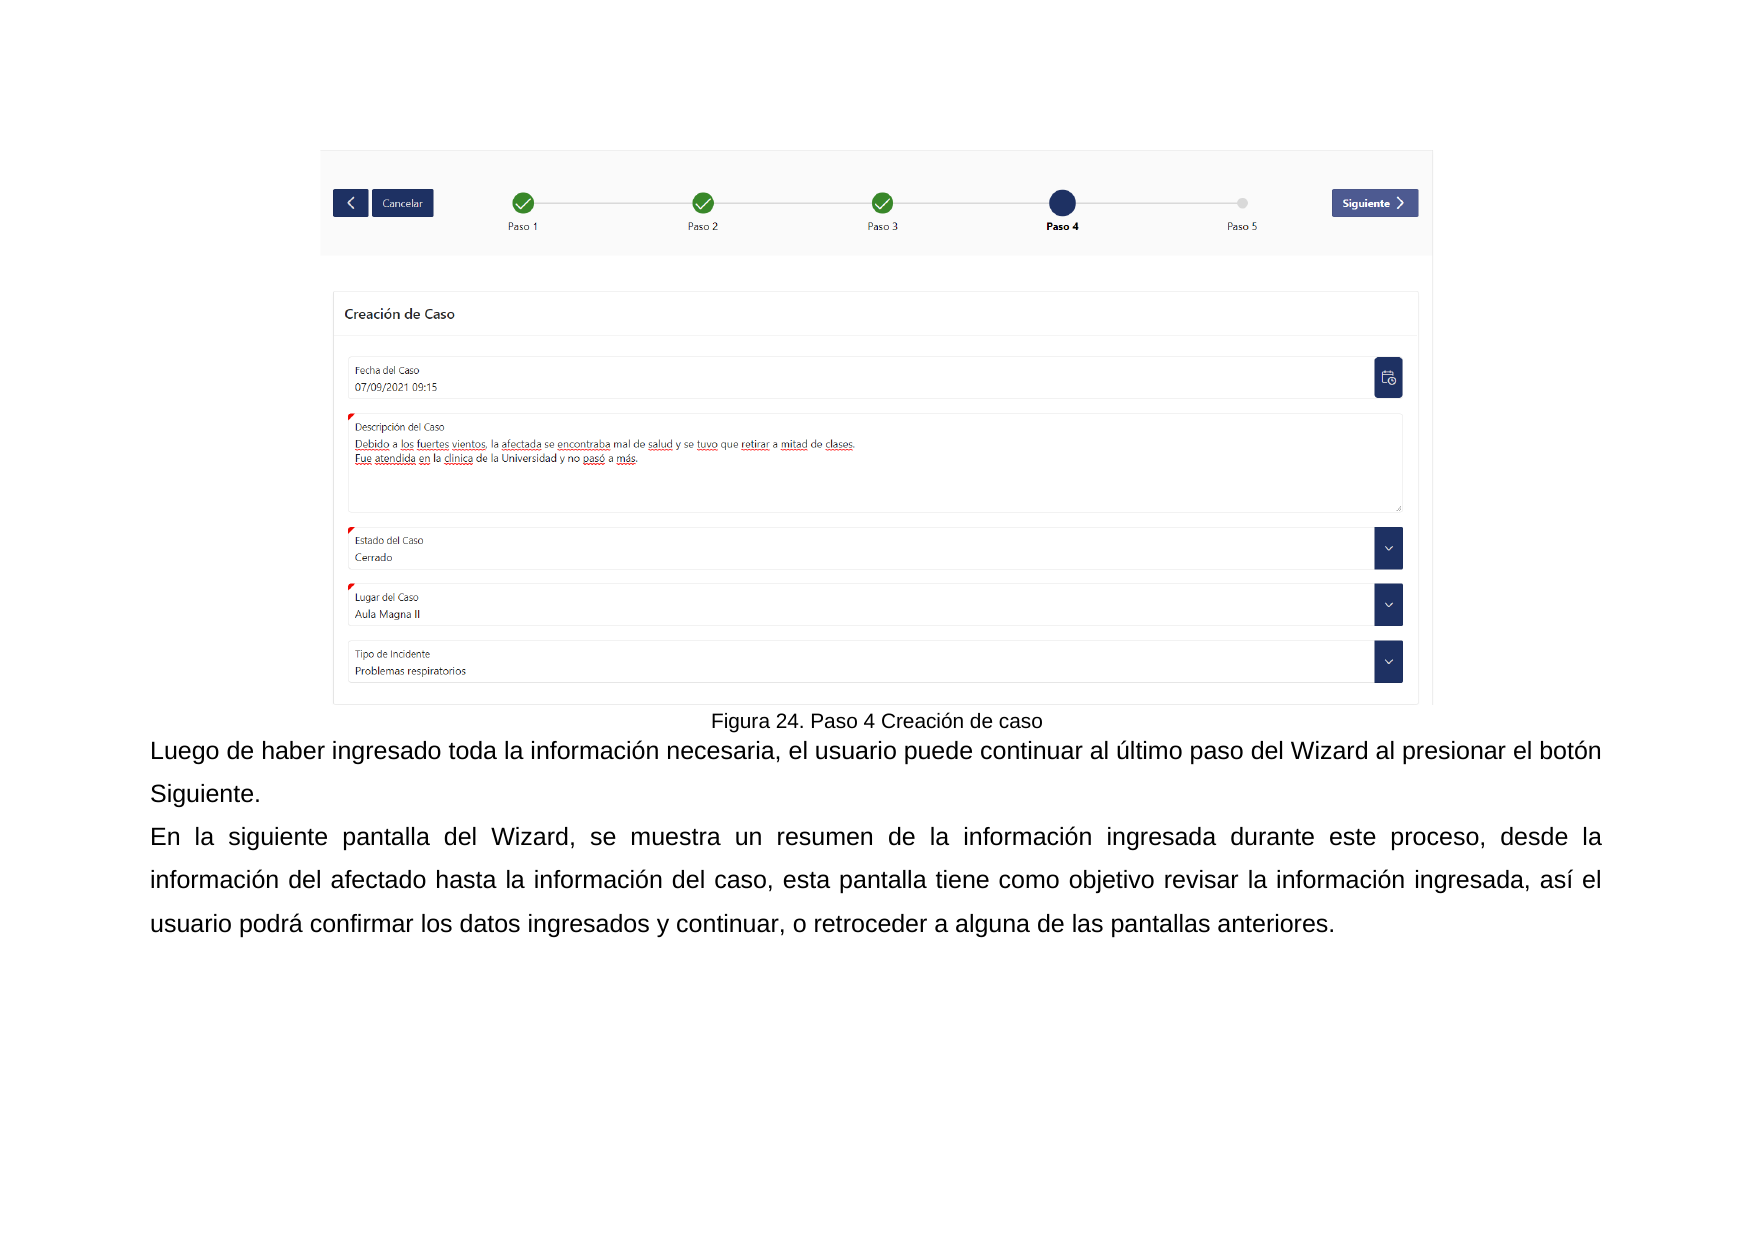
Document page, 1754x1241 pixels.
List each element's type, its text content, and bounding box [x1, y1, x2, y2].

text En la siguiente pantalla del Wizard, se muestra un resumen de la información ingresada durante este proceso, desde la información del afectado hasta la información del caso, esta pantalla tiene como objetivo revisar la información ingresada, así el usuario podrá confirmar los datos ingresados y continuar, o retroceder a alguna de las pantallas anteriores. [150, 822, 1604, 937]
picture [320, 150, 1434, 705]
text Figura 24. Paso 4 Creación de caso [150, 708, 1604, 732]
text Luego de haber ingresado toda la información necesaria, el usuario puede continuar al último paso del Wizard al presionar el botón Siguiente. [150, 736, 1604, 808]
